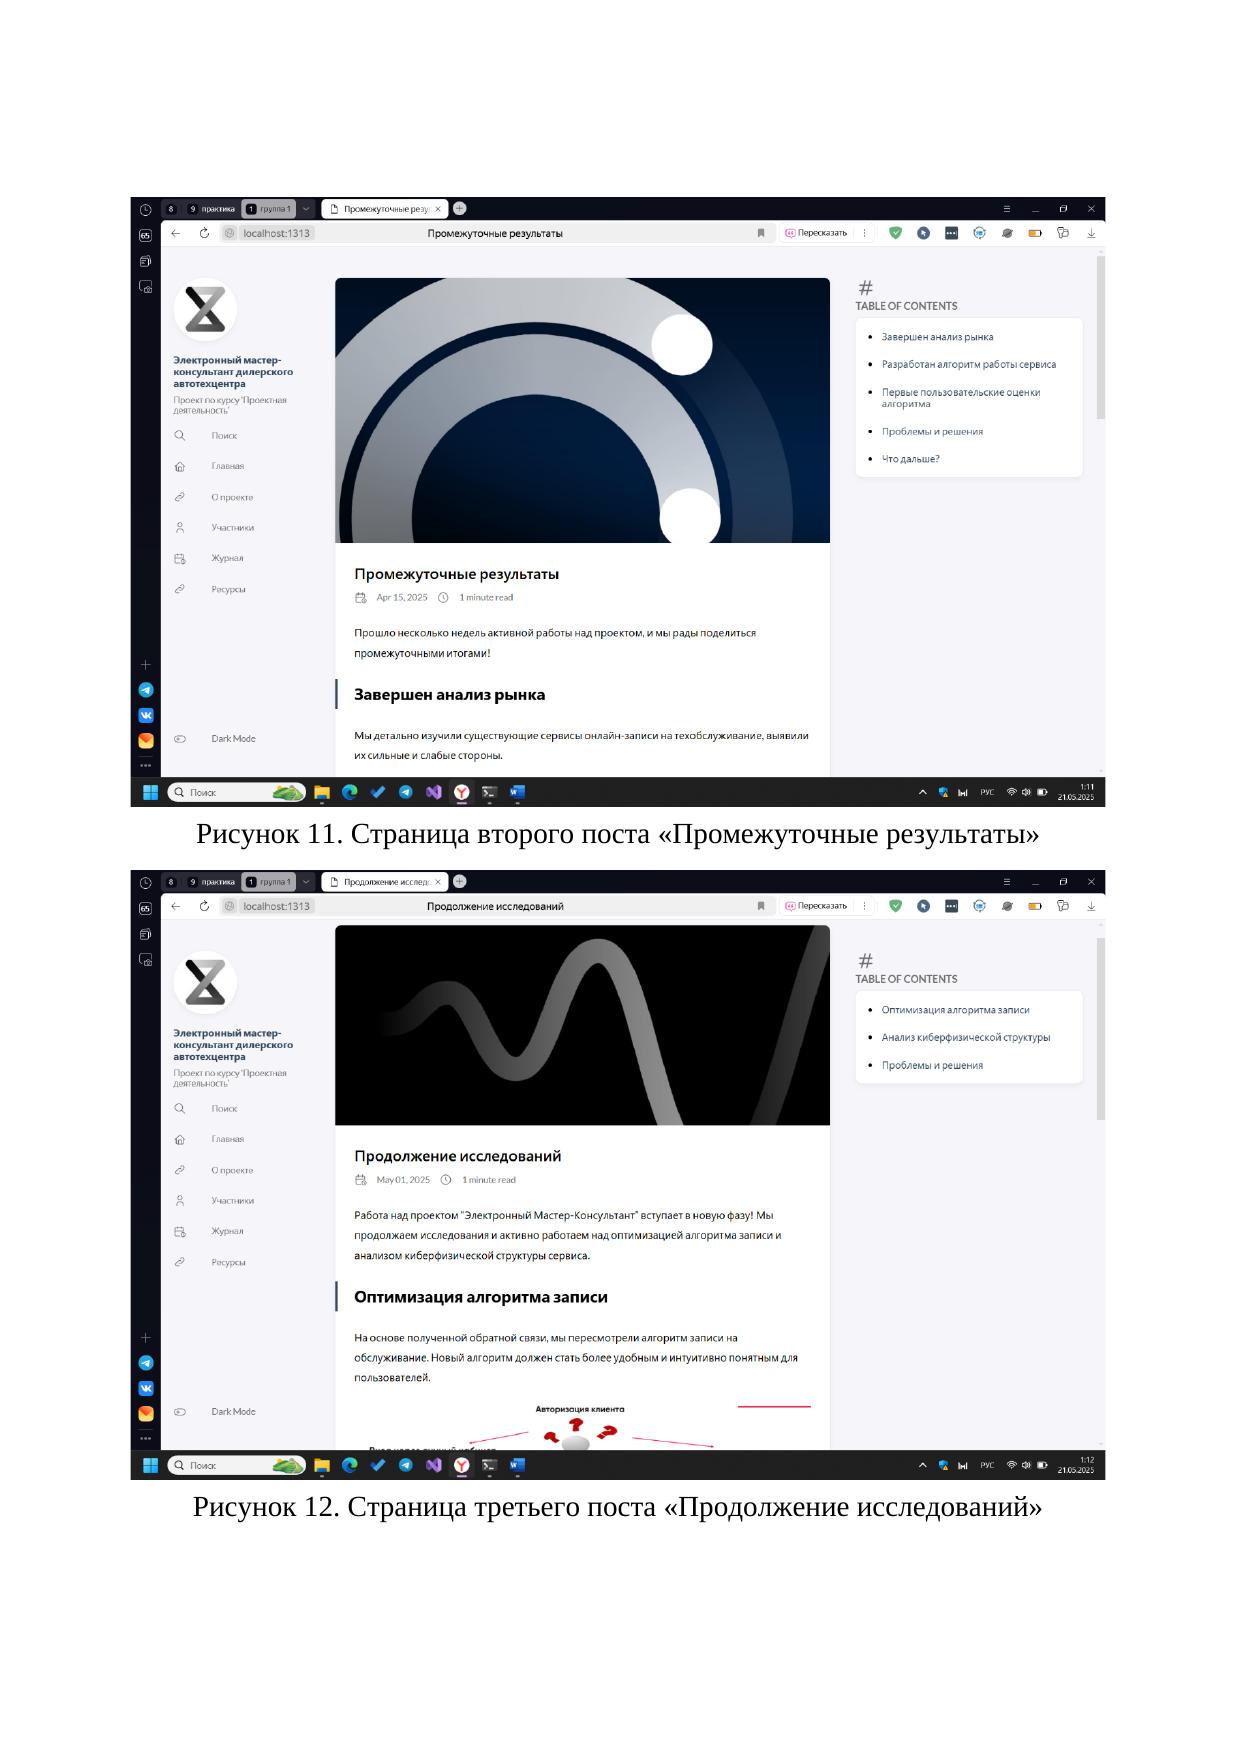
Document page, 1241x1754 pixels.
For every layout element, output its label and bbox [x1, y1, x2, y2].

picture [130, 870, 1106, 1480]
picture [130, 197, 1106, 807]
